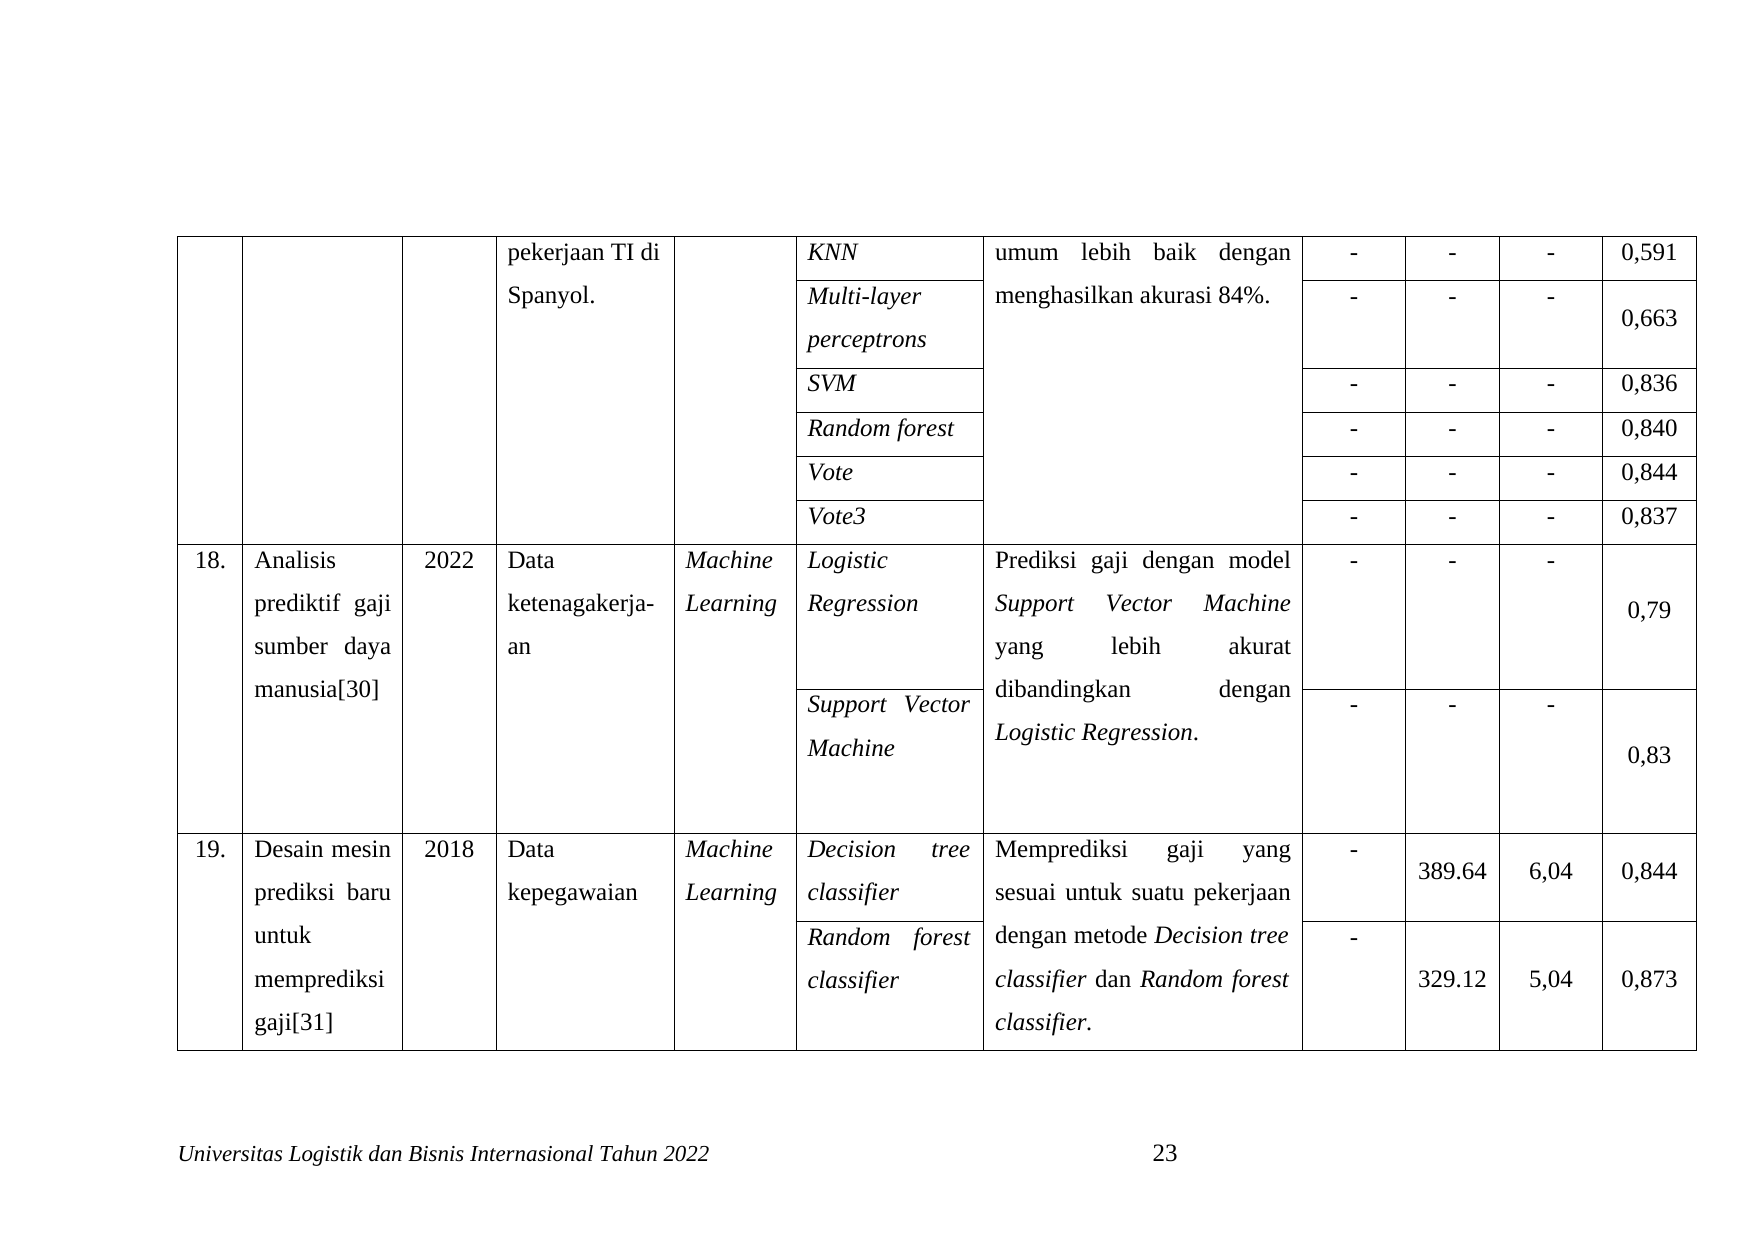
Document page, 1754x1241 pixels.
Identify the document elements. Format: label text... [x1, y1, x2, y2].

table_cell Vote3 [797, 501, 983, 544]
table_cell Machine Learning [675, 545, 796, 833]
table_cell - [1406, 457, 1499, 500]
table_cell - [1500, 369, 1602, 412]
table_cell 389.64 [1406, 834, 1499, 921]
table_cell Analisis prediktif gaji sumber daya manusia [243, 545, 402, 833]
table_cell - [1303, 501, 1405, 544]
table_cell 2022 [403, 545, 496, 833]
table_cell Data kepegawaian [497, 834, 674, 1050]
table_cell - [1303, 369, 1405, 412]
table_cell Vote [797, 457, 983, 500]
table_cell 0,837 [1603, 501, 1696, 544]
table_cell 0,844 [1603, 834, 1696, 921]
table_cell - [1500, 501, 1602, 544]
table_cell - [1500, 545, 1602, 688]
table_cell - [1406, 237, 1499, 280]
table_cell - [1406, 413, 1499, 456]
table_cell Memprediksi gaji yang sesuai untuk suatu pekerjaan dengan metode Decision tree classifier dan Random forest classifier. [984, 834, 1302, 1050]
table_cell 2018 [403, 834, 496, 1050]
table_cell - [1303, 545, 1405, 688]
table_cell 0,591 [1603, 237, 1696, 280]
table_cell - [1500, 237, 1602, 280]
table_cell - [1500, 281, 1602, 367]
table_cell Decision tree classifier [797, 834, 983, 921]
table_cell KNN [797, 237, 983, 280]
table_cell 0,873 [1603, 922, 1696, 1050]
table_cell Prediksi gaji dengan model Support Vector Machine yang lebih akurat dibandingkan dengan Logistic Regression. [984, 545, 1302, 833]
table_cell 0,844 [1603, 457, 1696, 500]
table_cell - [1406, 369, 1499, 412]
table_cell Data ketenagakerja-an [497, 545, 674, 833]
table_cell 0,83 [1603, 690, 1696, 833]
table_cell Random forest [797, 413, 983, 456]
table_cell - [1303, 413, 1405, 456]
table_cell Multi-layer perceptrons [797, 281, 983, 367]
table_cell Desain mesin prediksi baru untuk memprediksi gaji [243, 834, 402, 1050]
table_cell - [1406, 281, 1499, 367]
table_cell 0,840 [1603, 413, 1696, 456]
table_cell 5,04 [1500, 922, 1602, 1050]
table_cell 0,79 [1603, 545, 1696, 688]
table_cell - [1500, 457, 1602, 500]
table_cell - [1303, 237, 1405, 280]
table_cell Machine Learning [675, 834, 796, 1050]
table_cell 329.12 [1406, 922, 1499, 1050]
table_cell - [1303, 834, 1405, 921]
table_cell - [1406, 545, 1499, 688]
table_cell - [1500, 690, 1602, 833]
table_cell - [1500, 413, 1602, 456]
table_cell - [1303, 457, 1405, 500]
table_cell - [1406, 690, 1499, 833]
table_cell 0,836 [1603, 369, 1696, 412]
table_cell - [1303, 690, 1405, 833]
table_cell Support Vector Machine [797, 690, 983, 833]
table_cell SVM [797, 369, 983, 412]
table_cell 0,663 [1603, 281, 1696, 367]
table_cell - [1406, 501, 1499, 544]
table_cell 18. [178, 545, 242, 833]
table_cell Random forest classifier [797, 922, 983, 1050]
table_cell Logistic Regression [797, 545, 983, 688]
table_cell 19. [178, 834, 242, 1050]
table_cell - [1303, 281, 1405, 367]
table_cell 6,04 [1500, 834, 1602, 921]
table_cell - [1303, 922, 1405, 1050]
